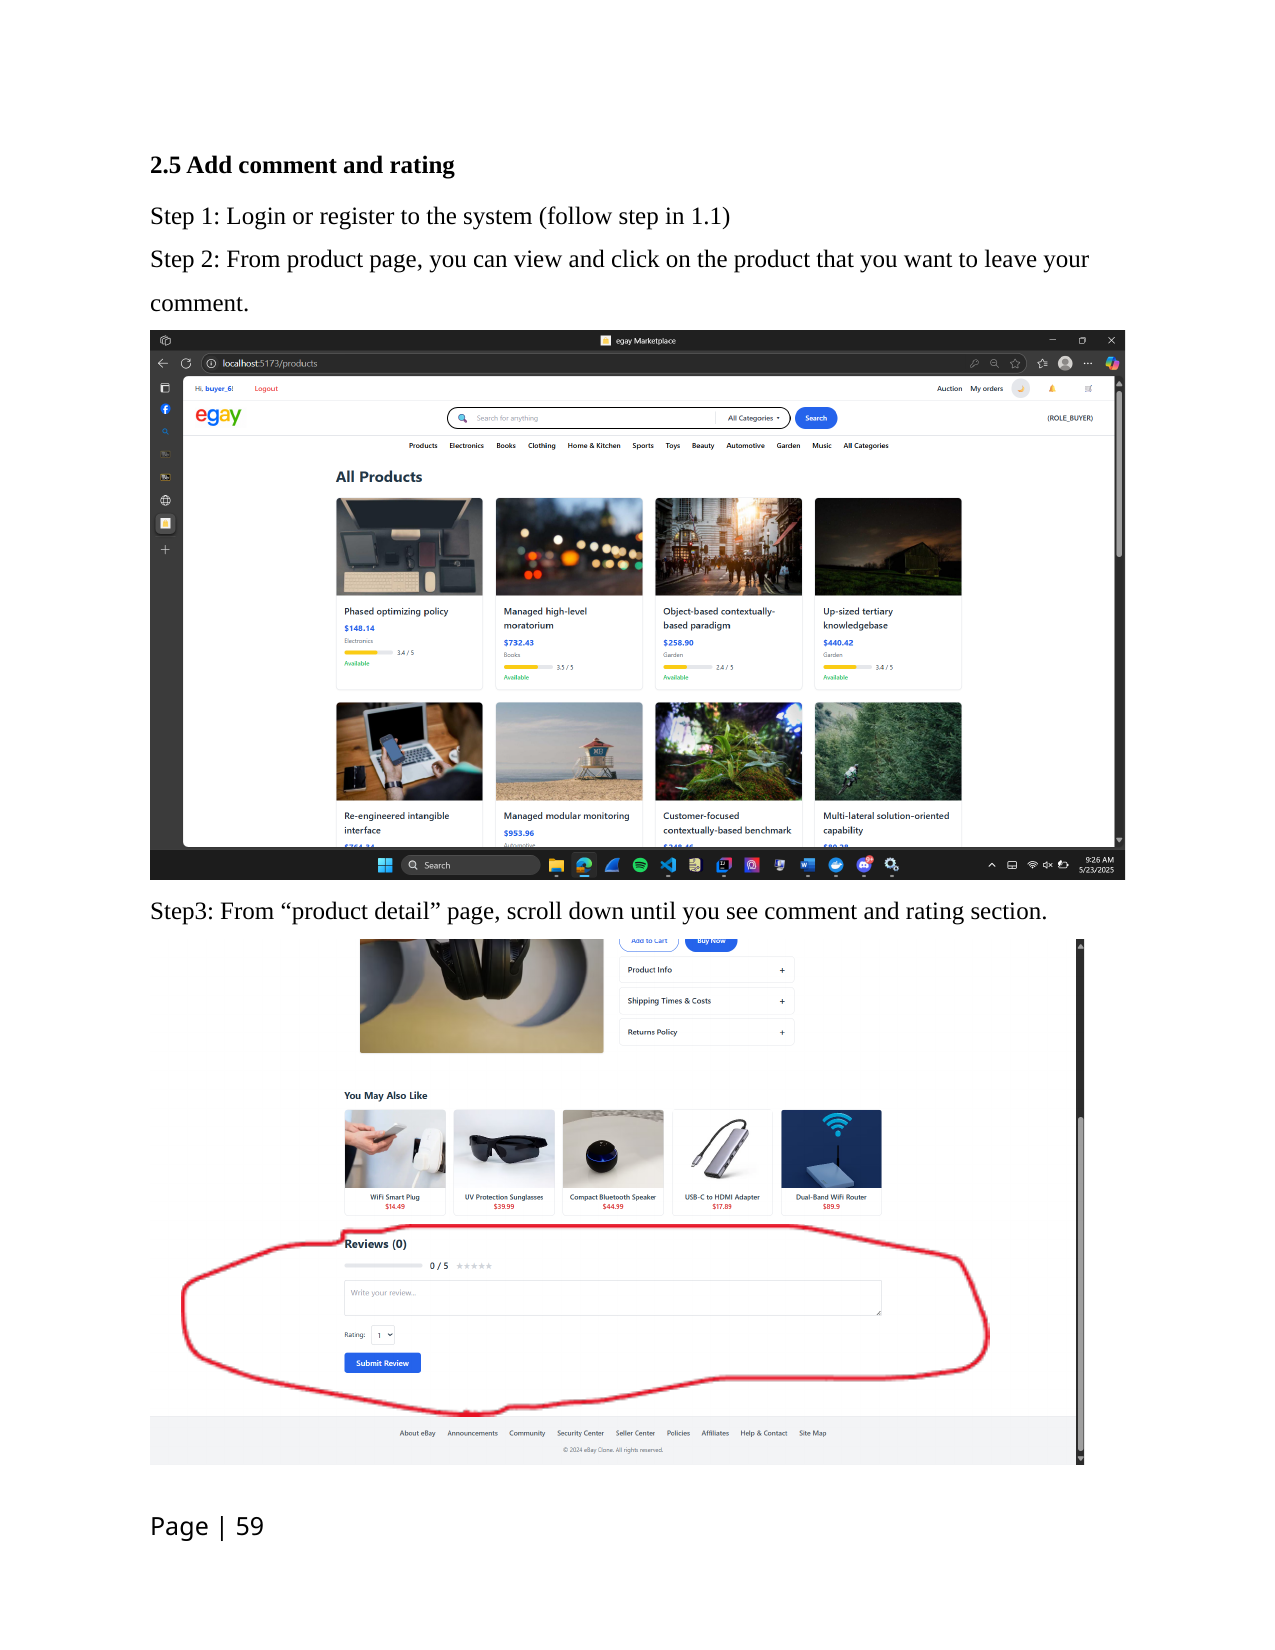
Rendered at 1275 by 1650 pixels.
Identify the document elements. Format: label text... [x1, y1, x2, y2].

text Step 2: From product page, you can view and click on the product that you want to leave your comment. [150, 244, 1125, 316]
text Step 1: Login or register to the system (follow step in 1.1) [150, 201, 1125, 230]
text Step3: From “product detail” page, scroll down until you see comment and rating section. [150, 896, 1125, 925]
subtitle 2.5 Add comment and rating [150, 150, 1125, 179]
picture [150, 330, 1125, 880]
picture [150, 939, 1085, 1465]
